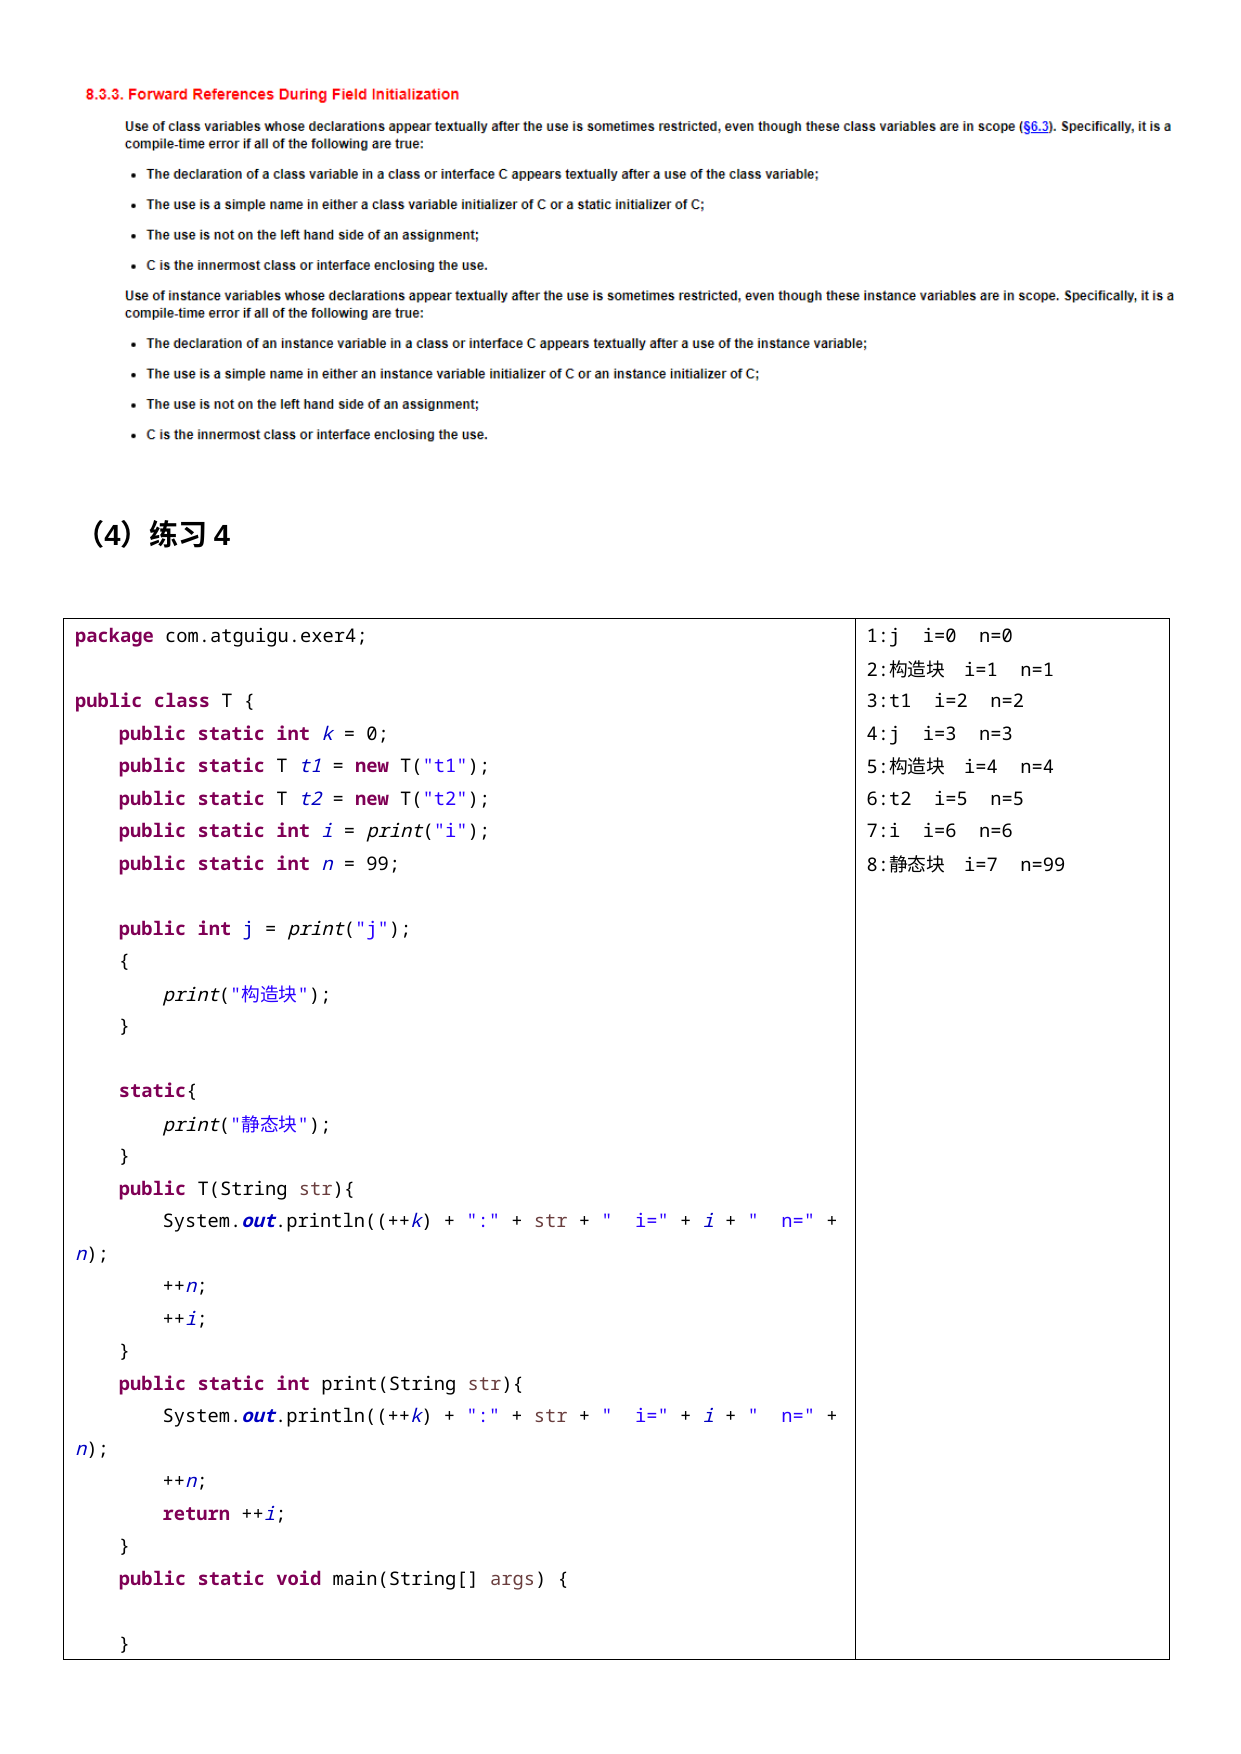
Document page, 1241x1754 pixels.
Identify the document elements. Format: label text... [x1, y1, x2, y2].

picture [75, 80, 1200, 449]
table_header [64, 619, 855, 1659]
subtitle （4）练习4 [75, 500, 1165, 565]
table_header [856, 619, 1169, 1659]
